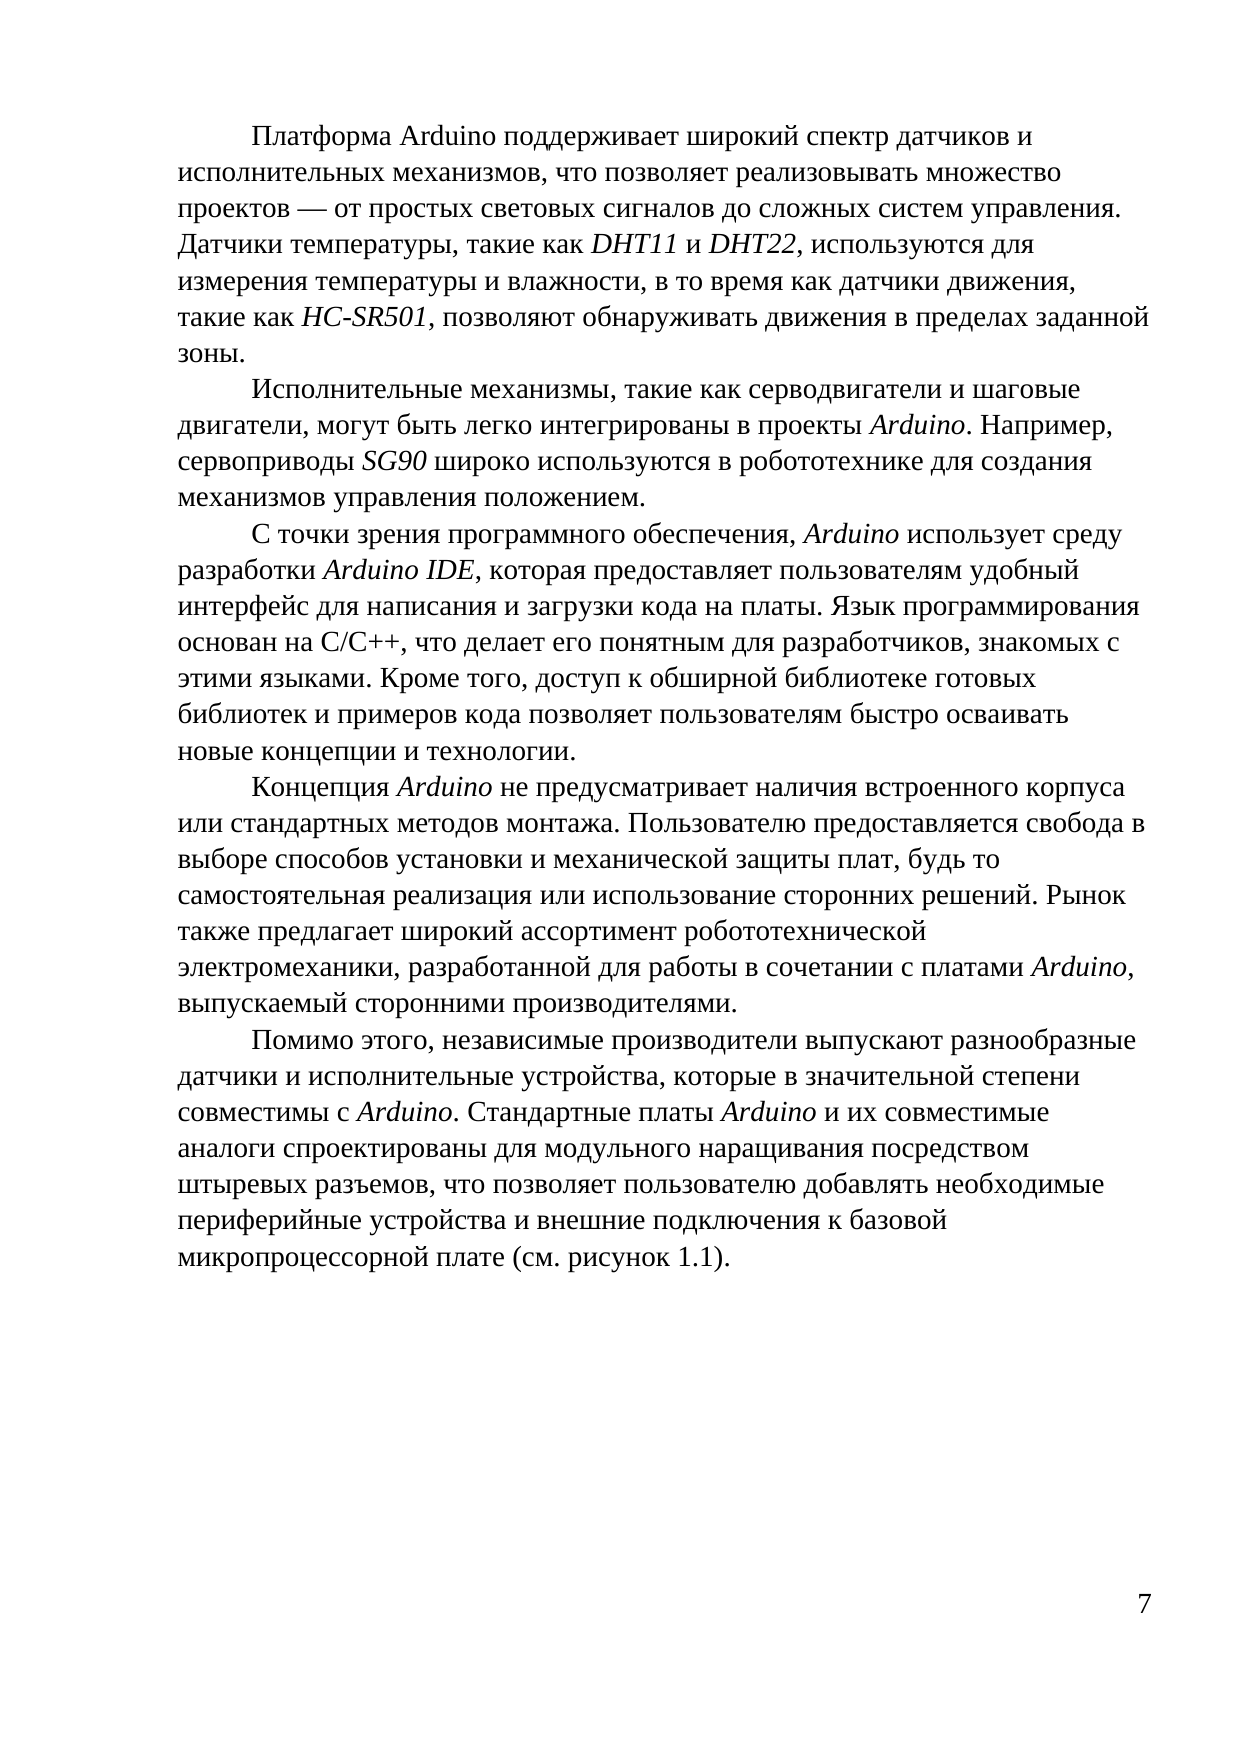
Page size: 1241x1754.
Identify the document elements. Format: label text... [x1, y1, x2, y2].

text Исполнительные механизмы, такие как серводвигатели и шаговые двигатели, могут быть легко интегрированы в проекты Arduino. Например, сервоприводы SG90 широко используются в робототехнике для создания механизмов управления положением. [177, 371, 1152, 513]
text Концепция Arduino не предусматривает наличия встроенного корпуса или стандартных методов монтажа. Пользователю предоставляется свобода в выборе способов установки и механической защиты плат, будь то самостоятельная реализация или использование сторонних решений. Рынок также предлагает широкий ассортимент робототехнической электромеханики, разработанной для работы в сочетании с платами Arduino, выпускаемый сторонними производителями. [177, 769, 1152, 1019]
text С точки зрения программного обеспечения, Arduino использует среду разработки Arduino IDE, которая предоставляет пользователям удобный интерфейс для написания и загрузки кода на платы. Язык программирования основан на C/C++, что делает его понятным для разработчиков, знакомых с этими языками. Кроме того, доступ к обширной библиотеке готовых библиотек и примеров кода позволяет пользователям быстро осваивать новые концепции и технологии. [177, 516, 1152, 766]
text Платформа Arduino поддерживает широкий спектр датчиков и исполнительных механизмов, что позволяет реализовывать множество проектов — от простых световых сигналов до сложных систем управления. Датчики температуры, такие как DHT11 и DHT22, используются для измерения температуры и влажности, в то время как датчики движения, такие как HC-SR501, позволяют обнаруживать движения в пределах заданной зоны. [177, 118, 1152, 368]
text Помимо этого, независимые производители выпускают разнообразные датчики и исполнительные устройства, которые в значительной степени совместимы с Arduino. Стандартные платы Arduino и их совместимые аналоги спроектированы для модульного наращивания посредством штыревых разъемов, что позволяет пользователю добавлять необходимые периферийные устройства и внешние подключения к базовой микропроцессорной плате (см. рисунок 1.1). [177, 1022, 1152, 1272]
